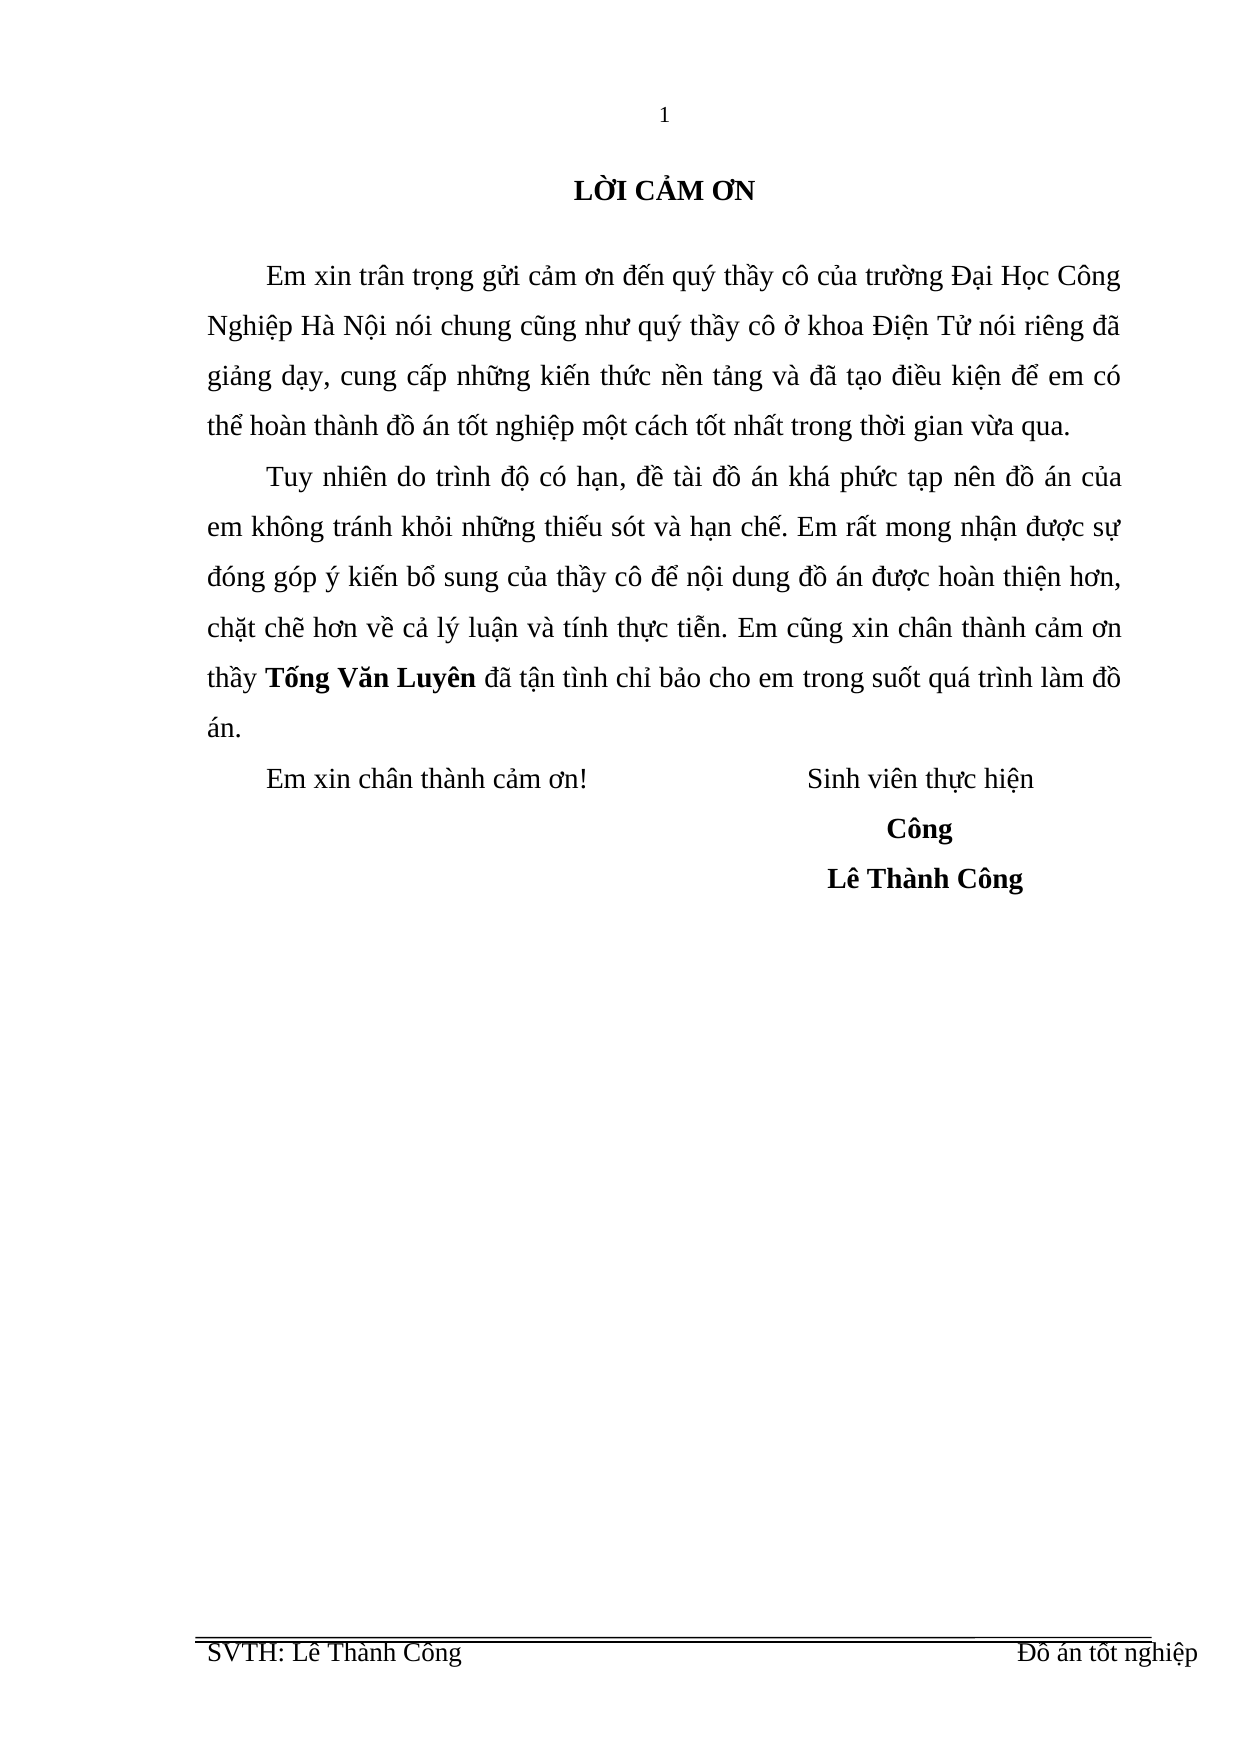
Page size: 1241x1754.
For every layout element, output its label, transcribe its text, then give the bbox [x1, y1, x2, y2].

text Công [842, 811, 1122, 844]
text Lê Thành Công [207, 861, 1122, 895]
text Em xin chân thành cảm ơn! Sinh viên thực hiện [207, 761, 1122, 794]
text Tuy nhiên do trình độ có hạn, đề tài đồ án khá phức tạp nên đồ án của em không tránh khỏi những thiếu sót và hạn chế. Em rất mong nhận được sự đóng góp ý kiến bổ sung của thầy cô để nội dung đồ án được hoàn thiện hơn, chặt chẽ hơn về cả lý luận và tính thực tiễn. Em cũng xin chân thành cảm ơn thầy Tống Văn Luyên đã tận tình chỉ bảo cho em trong suốt quá trình làm đồ án. [207, 459, 1122, 744]
text Em xin trân trọng gửi cảm ơn đến quý thầy cô của trường Đại Học Công Nghiệp Hà Nội nói chung cũng như quý thầy cô ở khoa Điện Tử nói riêng đã giảng dạy, cung cấp những kiến thức nền tảng và đã tạo điều kiện để em có thể hoàn thành đồ án tốt nghiệp một cách tốt nhất trong thời gian vừa qua. [207, 258, 1122, 442]
subtitle LỜI CẢM ƠN [207, 173, 1122, 206]
